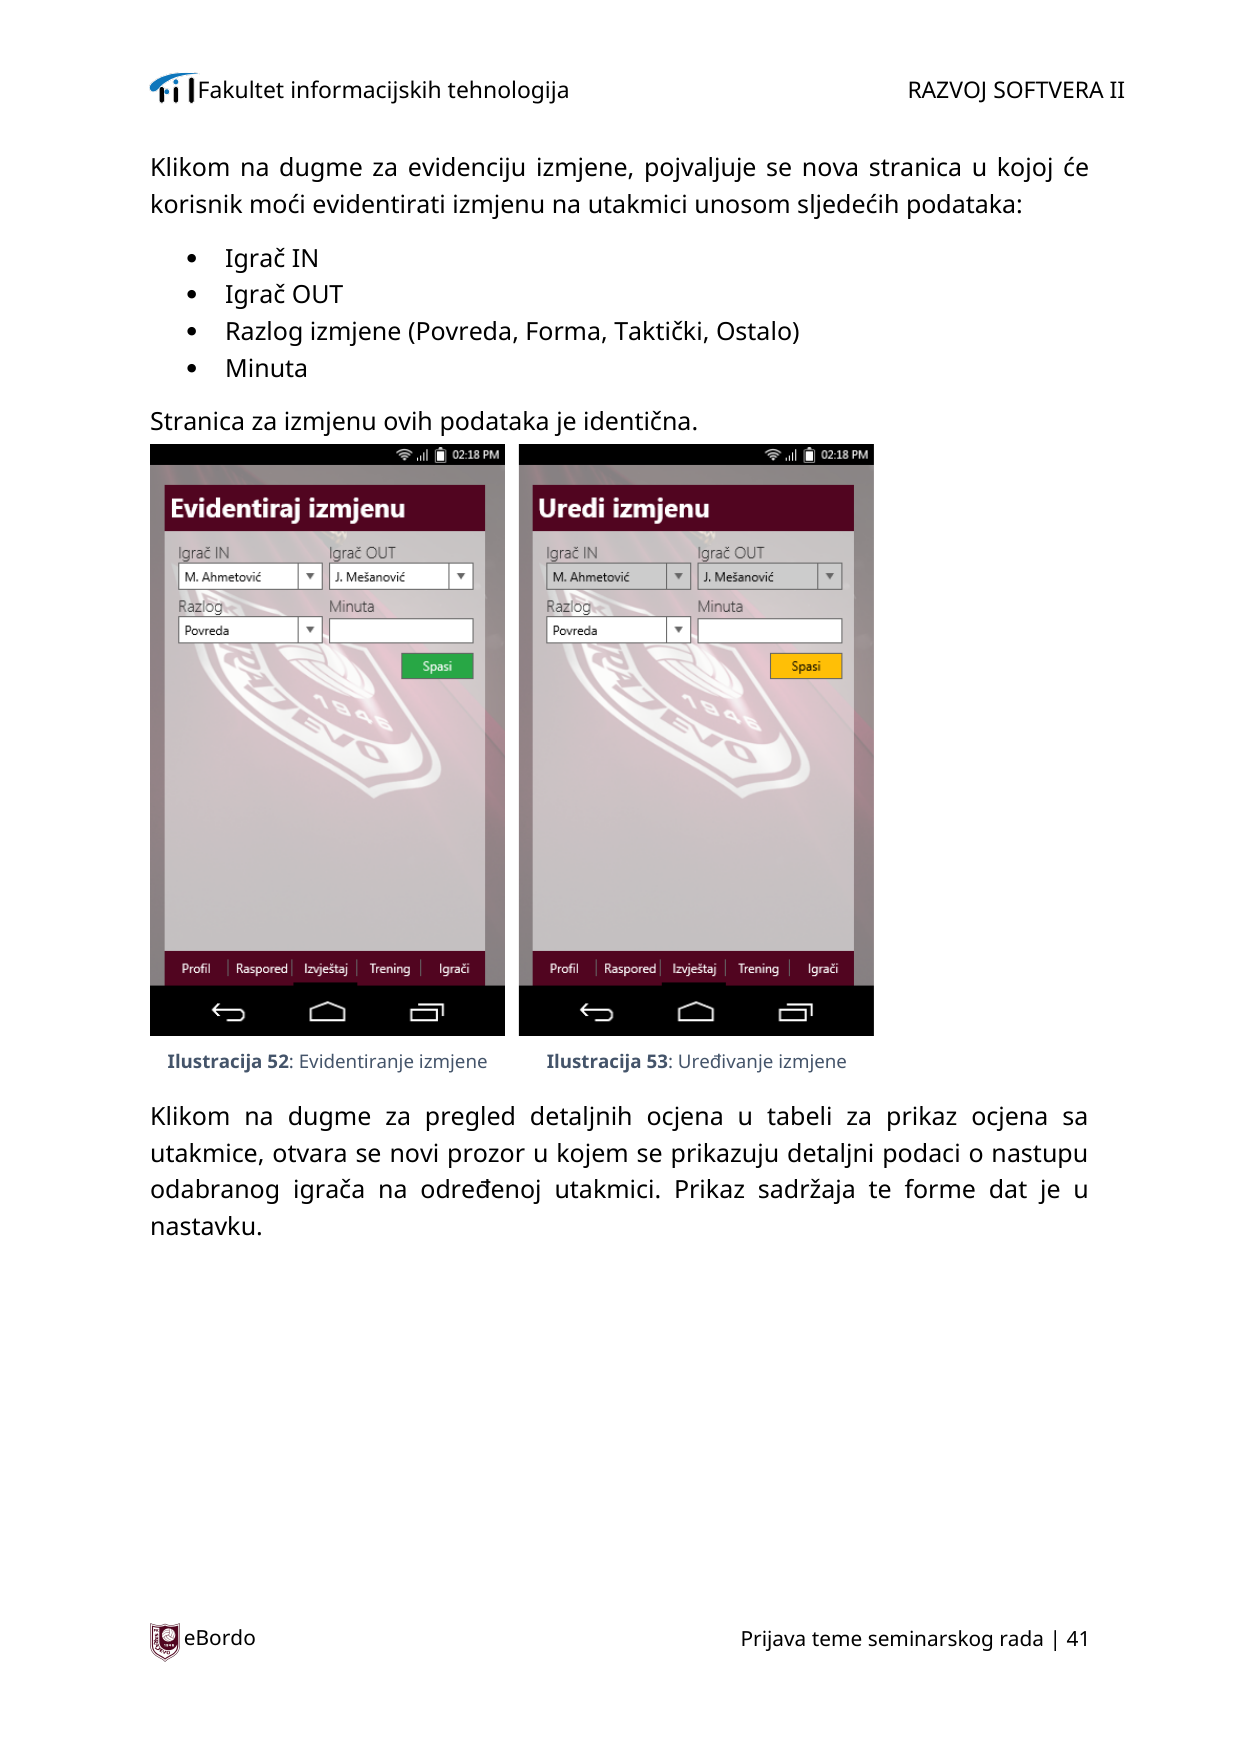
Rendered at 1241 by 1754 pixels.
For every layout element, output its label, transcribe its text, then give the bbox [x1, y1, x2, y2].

text Klikom na dugme za evidenciju izmjene, pojvaljuje se nova stranica u kojoj će korisnik moći evidentirati izmjenu na utakmici unosom sljedećih podataka: [150, 150, 1090, 221]
list Igrač IN [187, 240, 1090, 274]
picture [150, 1623, 180, 1662]
list Igrač OUT [187, 277, 1090, 311]
picture [518, 444, 875, 1036]
list Razlog izmjene (Povreda, Forma, Taktički, Ostalo) [187, 314, 1090, 348]
text Stranica za izmjenu ovih podataka je identična. [150, 404, 1090, 438]
picture [148, 71, 200, 104]
picture [150, 444, 505, 1036]
text Klikom na dugme za pregled detaljnih ocjena u tabeli za prikaz ocjena sa utakmice, otvara se novi prozor u kojem se prikazuju detaljni podaci o nastupu odabranog igrača na određenoj utakmici. Prikaz sadržaja te forme dat je u nastavku. [150, 1099, 1090, 1243]
list Minuta [187, 351, 1090, 384]
